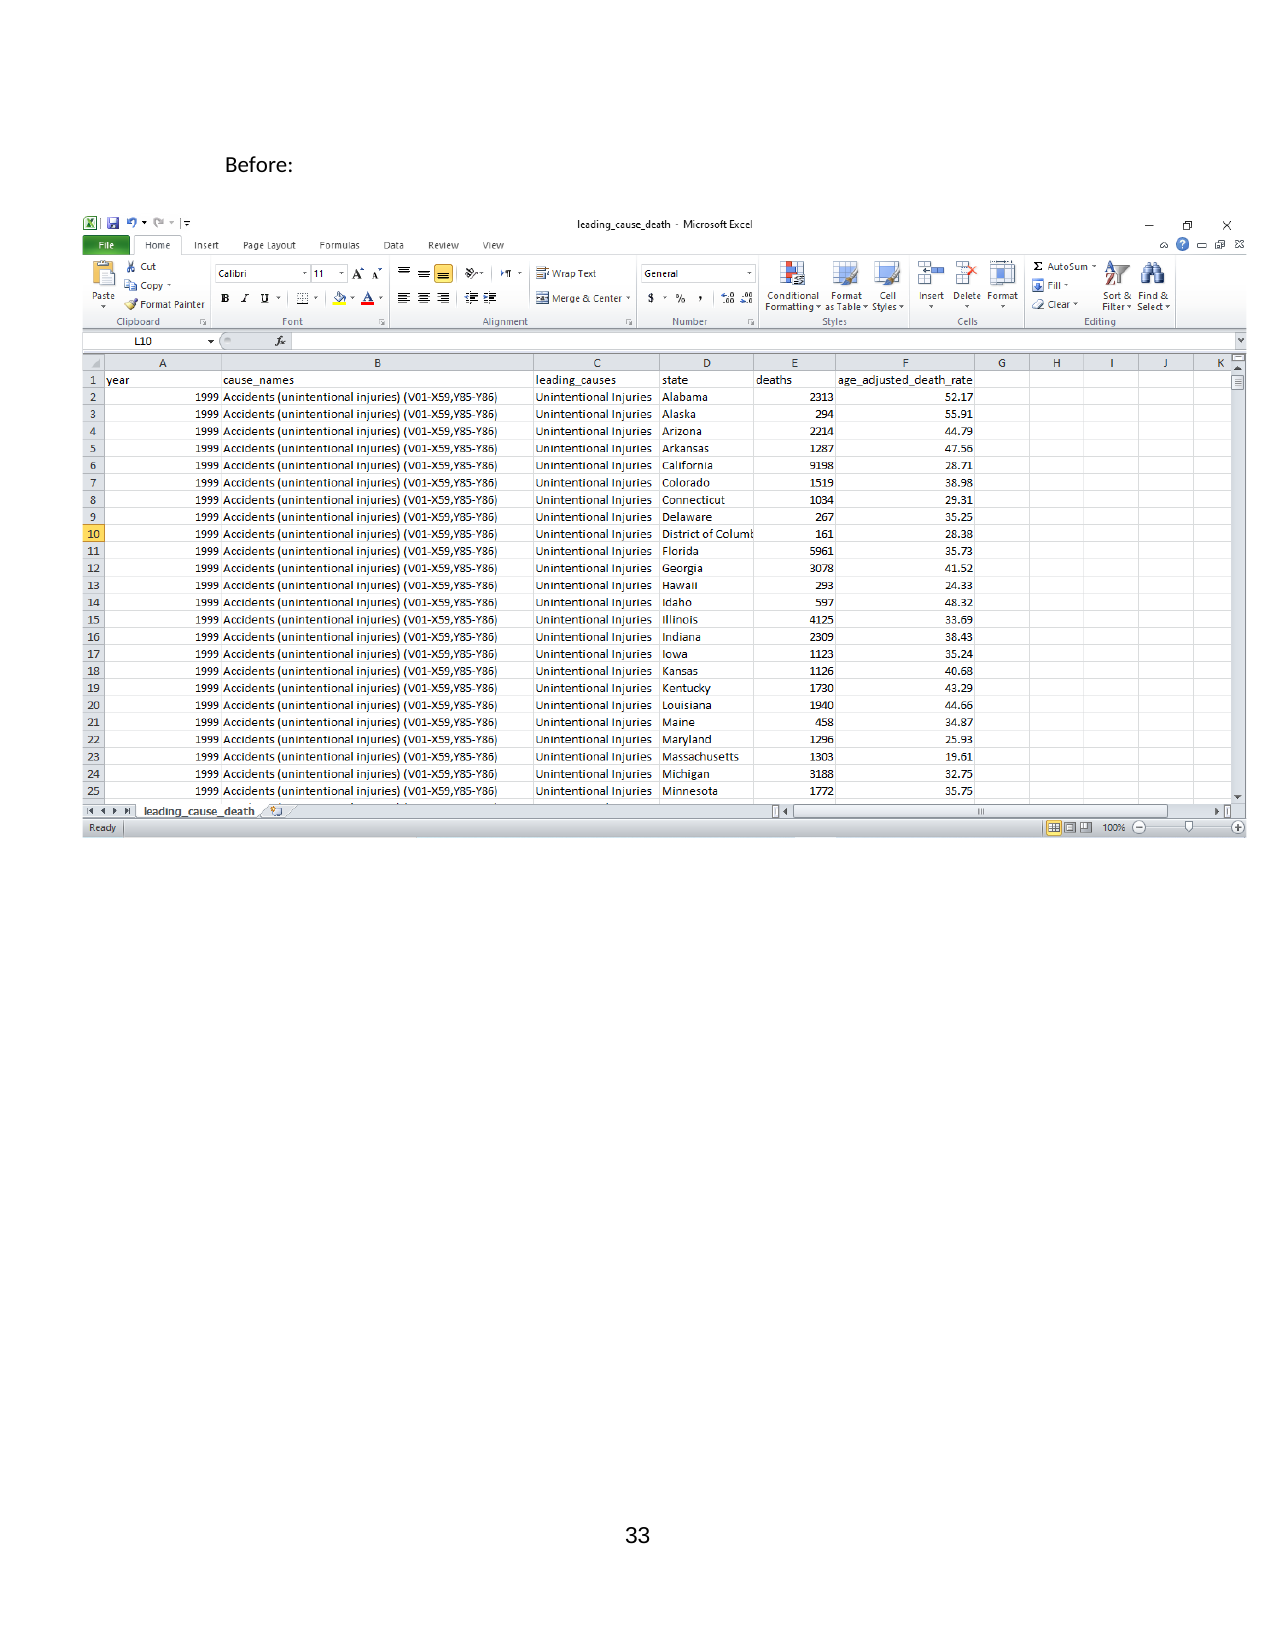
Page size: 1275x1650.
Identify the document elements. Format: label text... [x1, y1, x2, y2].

text Before: [150, 150, 1125, 178]
picture [82, 213, 1247, 838]
